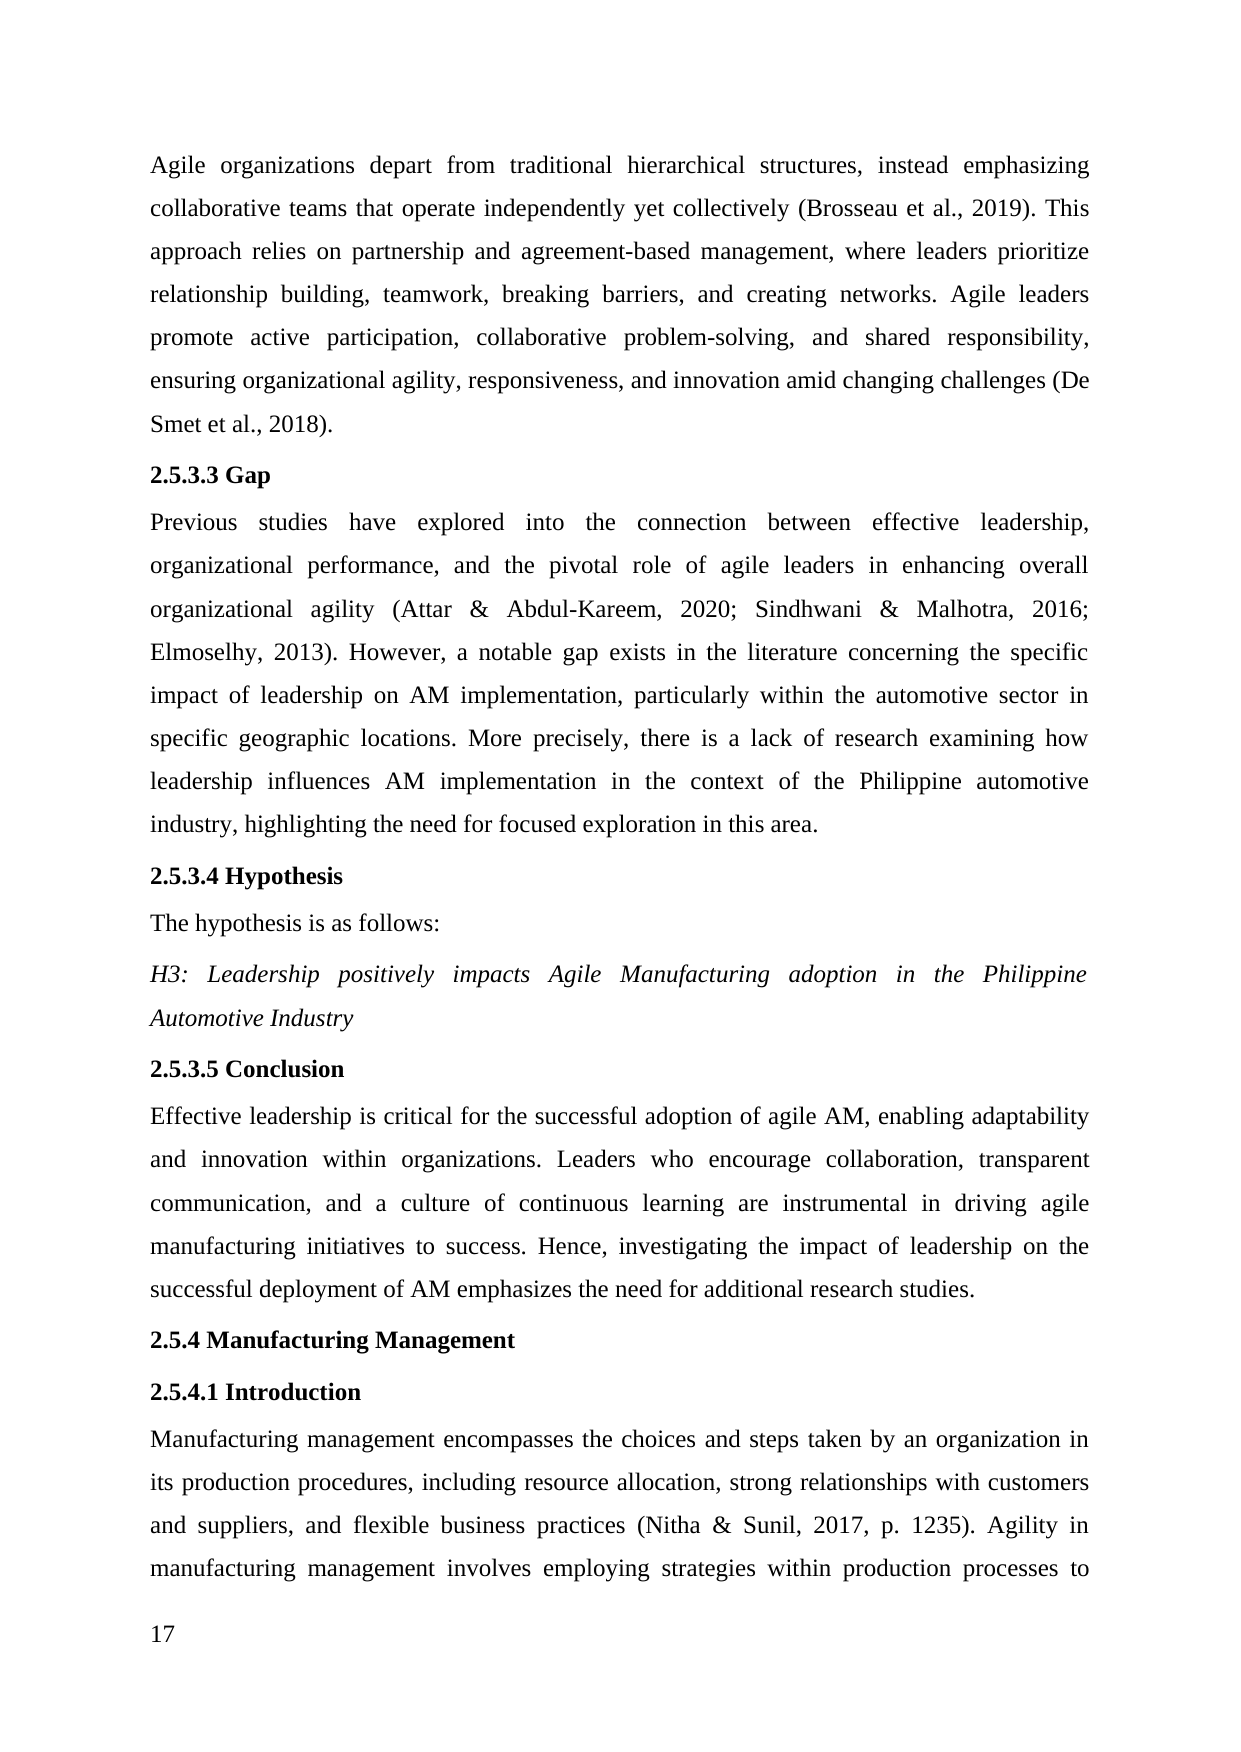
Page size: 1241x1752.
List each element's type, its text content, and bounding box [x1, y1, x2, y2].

text The hypothesis is as follows: [150, 908, 1090, 937]
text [150, 1424, 1090, 1582]
text H3: Leadership positively impacts Agile Manufacturing adoption in the Philippine Automotive Industry [150, 959, 1090, 1031]
subtitle 2.5.4.1 Introduction [150, 1377, 1090, 1406]
subtitle 2.5.4 Manufacturing Management [150, 1325, 1090, 1354]
text Previous studies have explored into the connection between effective leadership, organizational performance, and the pivotal role of agile leaders in enhancing overall organizational agility (Attar & Abdul-Kareem, 2020; Sindhwani & Malhotra, 2016; Elmoselhy, 2013). However, a notable gap exists in the literature concerning the specific impact of leadership on AM implementation, particularly within the automotive sector in specific geographic locations. More precisely, there is a lack of research examining how leadership influences AM implementation in the context of the Philippine automotive industry, highlighting the need for focused exploration in this area. [150, 507, 1090, 838]
subtitle 2.5.3.4 Hypothesis [150, 861, 1090, 889]
subtitle 2.5.3.3 Gap [150, 460, 1090, 489]
text Agile organizations depart from traditional hierarchical structures, instead emphasizing collaborative teams that operate independently yet collectively (Brosseau et al., 2019). This approach relies on partnership and agreement-based management, where leaders prioritize relationship building, teamwork, breaking barriers, and creating networks. Agile leaders promote active participation, collaborative problem-solving, and shared responsibility, ensuring organizational agility, responsiveness, and innovation amid changing challenges (De Smet et al., 2018). [150, 150, 1090, 437]
text Effective leadership is critical for the successful adoption of agile AM, enabling adaptability and innovation within organizations. Leaders who encourage collaboration, transparent communication, and a culture of continuous learning are instrumental in driving agile manufacturing initiatives to success. Hence, investigating the impact of leadership on the successful deployment of AM emphasizes the need for additional research studies. [150, 1101, 1090, 1303]
subtitle 2.5.3.5 Conclusion [150, 1054, 1090, 1083]
